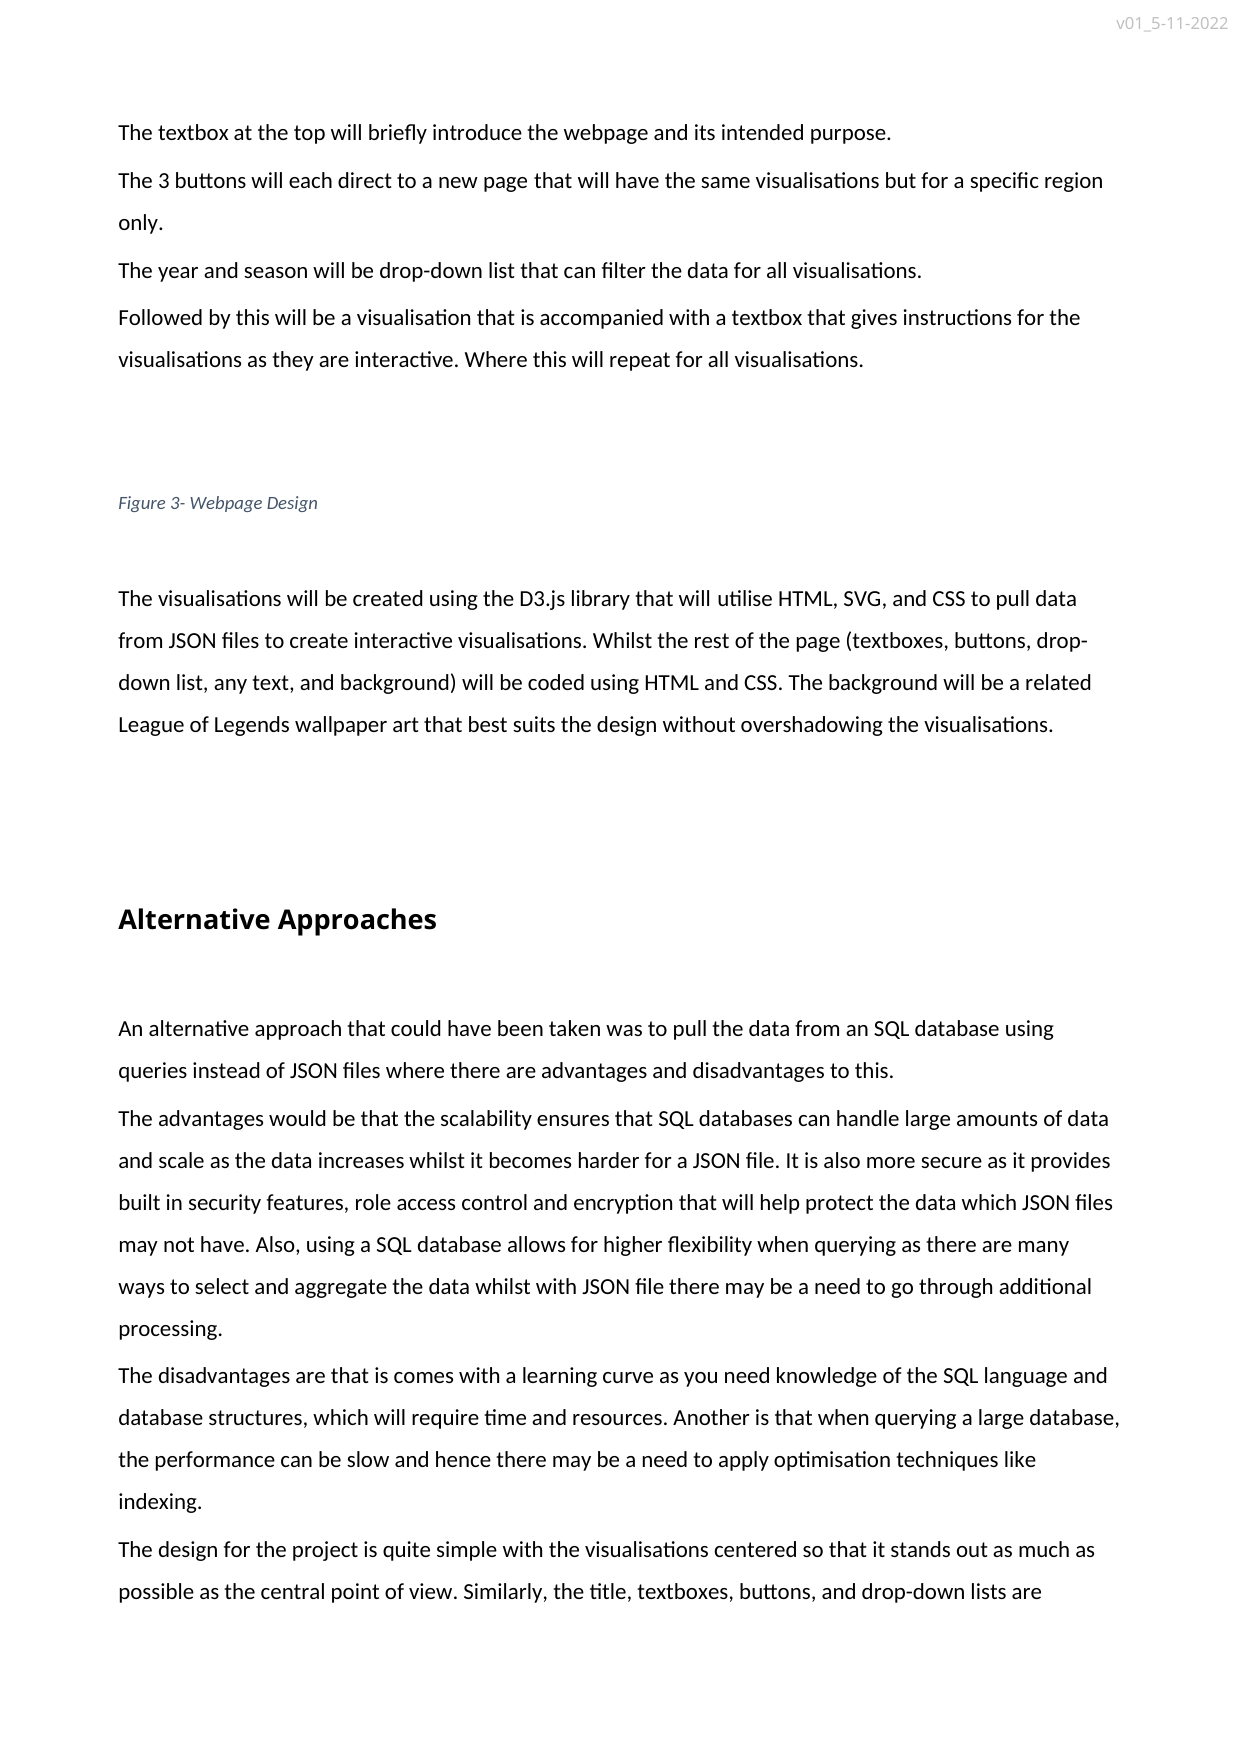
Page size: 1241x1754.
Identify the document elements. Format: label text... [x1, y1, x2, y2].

text The disadvantages are that is comes with a learning curve as you need knowledge of the SQL language and database structures, which will require time and resources. Another is that when querying a large database, the performance can be slow and hence there may be a need to apply optimisation techniques like indexing. [118, 1362, 1122, 1516]
text The advantages would be that the scalability ensures that SQL databases can handle large amounts of data and scale as the data increases whilst it becomes harder for a JSON file. It is also more secure as it provides built in security features, role access control and encryption that will help protect the data which JSON files may not have. Also, using a SQL database allows for higher flexibility when querying as there are many ways to select and aggregate the data whilst with JSON file there may be a need to go through additional processing. [118, 1104, 1122, 1342]
text The textbox at the top will briefly introduce the webpage and its intended purpose. [118, 118, 1122, 146]
text An alternative approach that could have been taken was to pull the data from an SQL database using queries instead of JSON files where there are advantages and disadvantages to this. [118, 1014, 1122, 1084]
subtitle Alternative Approaches [118, 900, 1122, 937]
text The year and season will be drop-down list that can filter the data for all visualisations. [118, 256, 1122, 284]
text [118, 1535, 1122, 1605]
text Followed by this will be a visualisation that is accompanied with a textbox that gives instructions for the visualisations as they are interactive. Where this will repeat for all visualisations. [118, 303, 1122, 373]
text The 3 buttons will each direct to a new page that will have the same visualisations but for a specific region only. [118, 166, 1122, 236]
text The visualisations will be created using the D3.js library that will utilise HTML, SVG, and CSS to pull data from JSON files to create interactive visualisations. Whilst the rest of the page (textboxes, buttons, drop-down list, any text, and background) will be coded using HTML and CSS. The background will be a related League of Legends wallpaper art that best suits the design without overshadowing the visualisations. [118, 584, 1122, 738]
